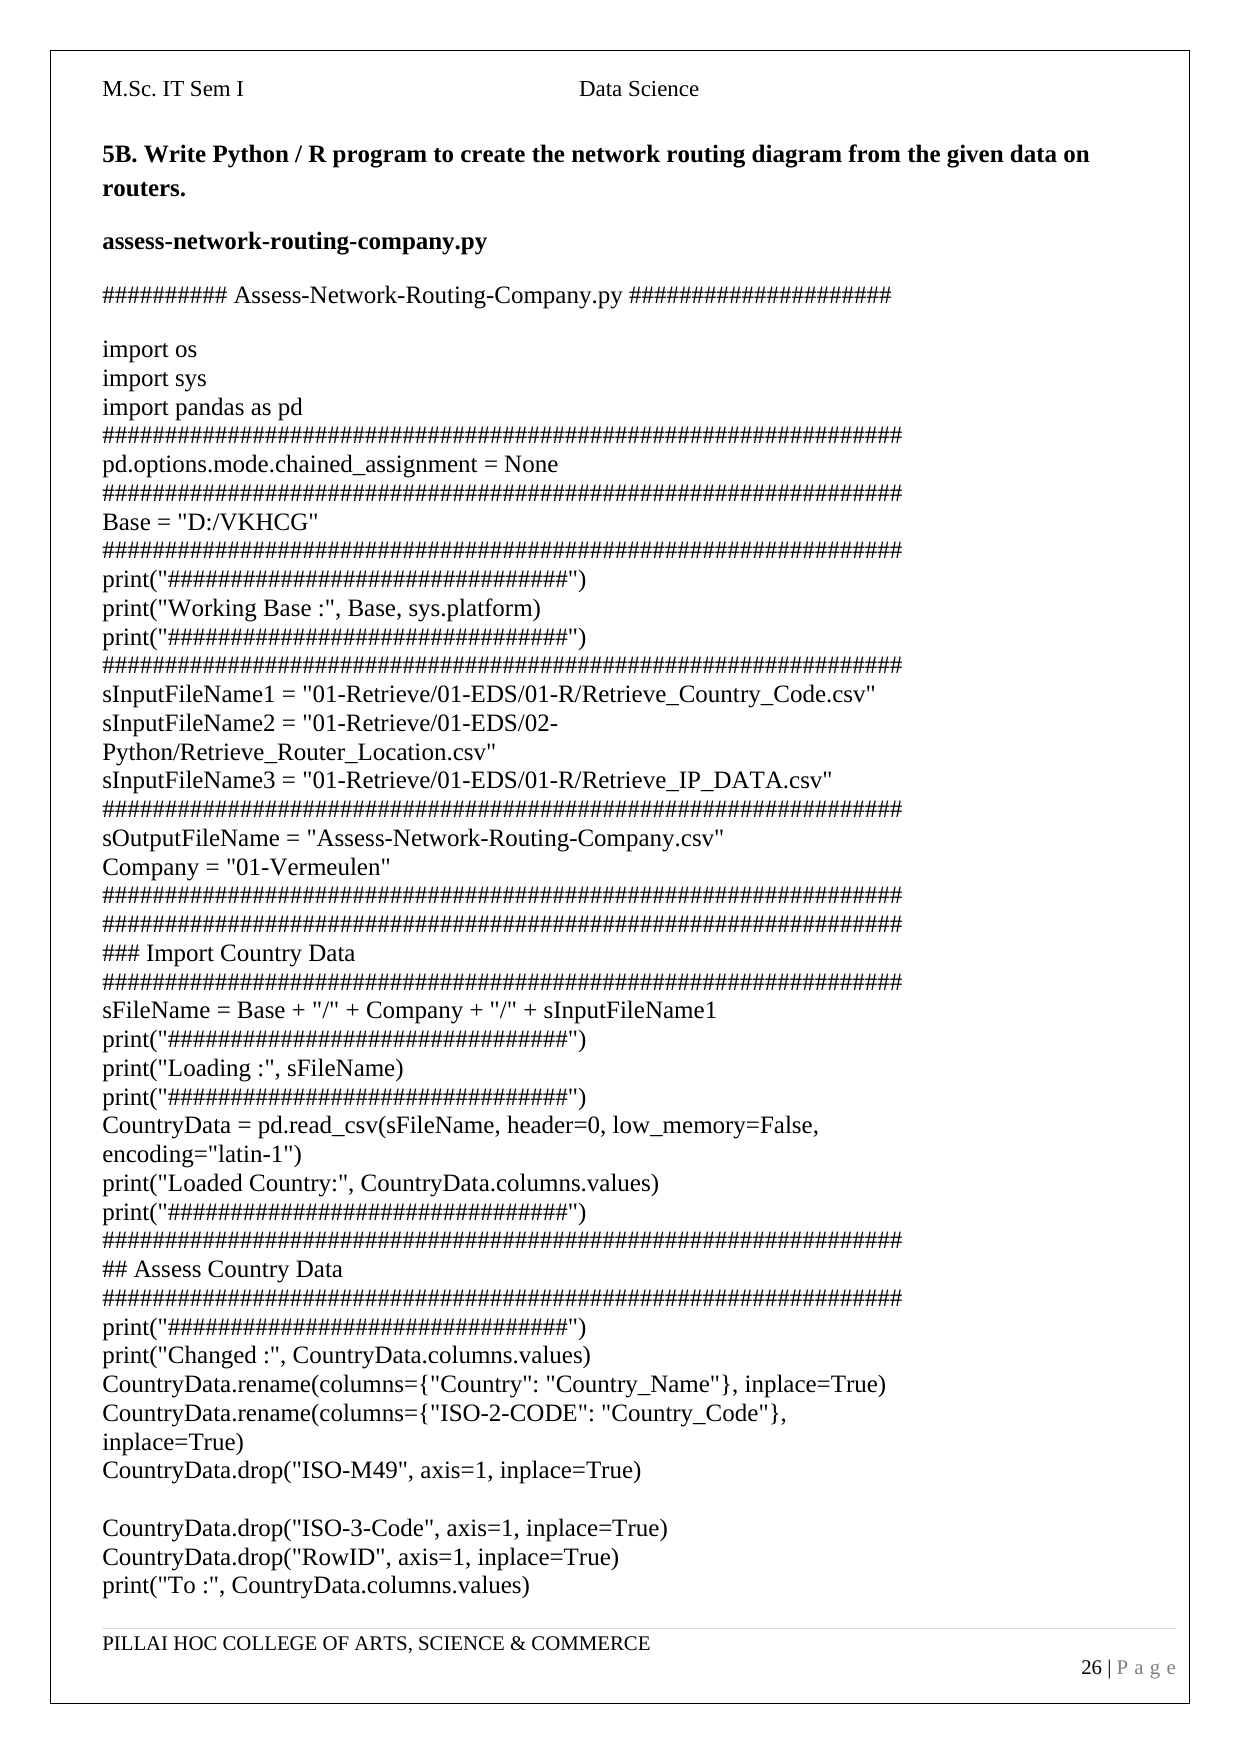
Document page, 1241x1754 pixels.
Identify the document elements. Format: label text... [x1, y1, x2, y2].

text CountryData.drop("RowID", axis=1, inplace=True) [102, 1542, 1176, 1570]
text ################################################################ [102, 1225, 1176, 1254]
text assess-network-routing-company.py [102, 226, 1176, 255]
text CountryData = pd.read_csv(sFileName, header=0, low_memory=False, [102, 1110, 1176, 1139]
text sInputFileName3 = "01-Retrieve/01-EDS/01-R/Retrieve_IP_DATA.csv" [102, 765, 1176, 794]
text encoding="latin-1") [102, 1139, 1176, 1168]
text print("Loaded Country:", CountryData.columns.values) [102, 1168, 1176, 1197]
text print("Changed :", CountryData.columns.values) [102, 1340, 1176, 1369]
text import sys [102, 363, 1176, 392]
text Company = "01-Vermeulen" [102, 852, 1176, 880]
text ################################################################ [102, 535, 1176, 564]
text CountryData.drop("ISO-3-Code", axis=1, inplace=True) [102, 1513, 1176, 1542]
text import pandas as pd [102, 392, 1176, 420]
text sInputFileName1 = "01-Retrieve/01-EDS/01-R/Retrieve_Country_Code.csv" [102, 679, 1176, 708]
text print("Loading :", sFileName) [102, 1053, 1176, 1082]
text ################################################################ [102, 909, 1176, 938]
text print("################################") [102, 622, 1176, 650]
text sInputFileName2 = "01-Retrieve/01-EDS/02- [102, 708, 1176, 737]
text sOutputFileName = "Assess-Network-Routing-Company.csv" [102, 823, 1176, 852]
text print("################################") [102, 564, 1176, 593]
text sFileName = Base + "/" + Company + "/" + sInputFileName1 [102, 995, 1176, 1024]
text Base = "D:/VKHCG" [102, 507, 1176, 535]
text ## Assess Country Data [102, 1254, 1176, 1283]
text ### Import Country Data [102, 938, 1176, 967]
text inplace=True) [102, 1427, 1176, 1455]
text CountryData.rename(columns={"ISO-2-CODE": "Country_Code"}, [102, 1398, 1176, 1427]
text ################################################################ [102, 1283, 1176, 1312]
text print("################################") [102, 1197, 1176, 1225]
text ################################################################ [102, 650, 1176, 679]
text ################################################################ [102, 420, 1176, 449]
text print("################################") [102, 1024, 1176, 1053]
text ################################################################ [102, 880, 1176, 909]
text CountryData.rename(columns={"Country": "Country_Name"}, inplace=True) [102, 1369, 1176, 1398]
text print("Working Base :", Base, sys.platform) [102, 593, 1176, 622]
text CountryData.drop("ISO-M49", axis=1, inplace=True) [102, 1455, 1176, 1484]
text import os [102, 334, 1176, 363]
text pd.options.mode.chained_assignment = None [102, 449, 1176, 478]
text print("To :", CountryData.columns.values) [102, 1570, 1176, 1599]
text ################################################################ [102, 478, 1176, 507]
text Python/Retrieve_Router_Location.csv" [102, 737, 1176, 765]
text 5B. Write Python / R program to create the network routing diagram from the given data on routers. [102, 139, 1176, 201]
text ################################################################ [102, 967, 1176, 995]
text ########## Assess-Network-Routing-Company.py ##################### [102, 280, 1176, 309]
text print("################################") [102, 1082, 1176, 1110]
text print("################################") [102, 1312, 1176, 1340]
text ################################################################ [102, 794, 1176, 823]
